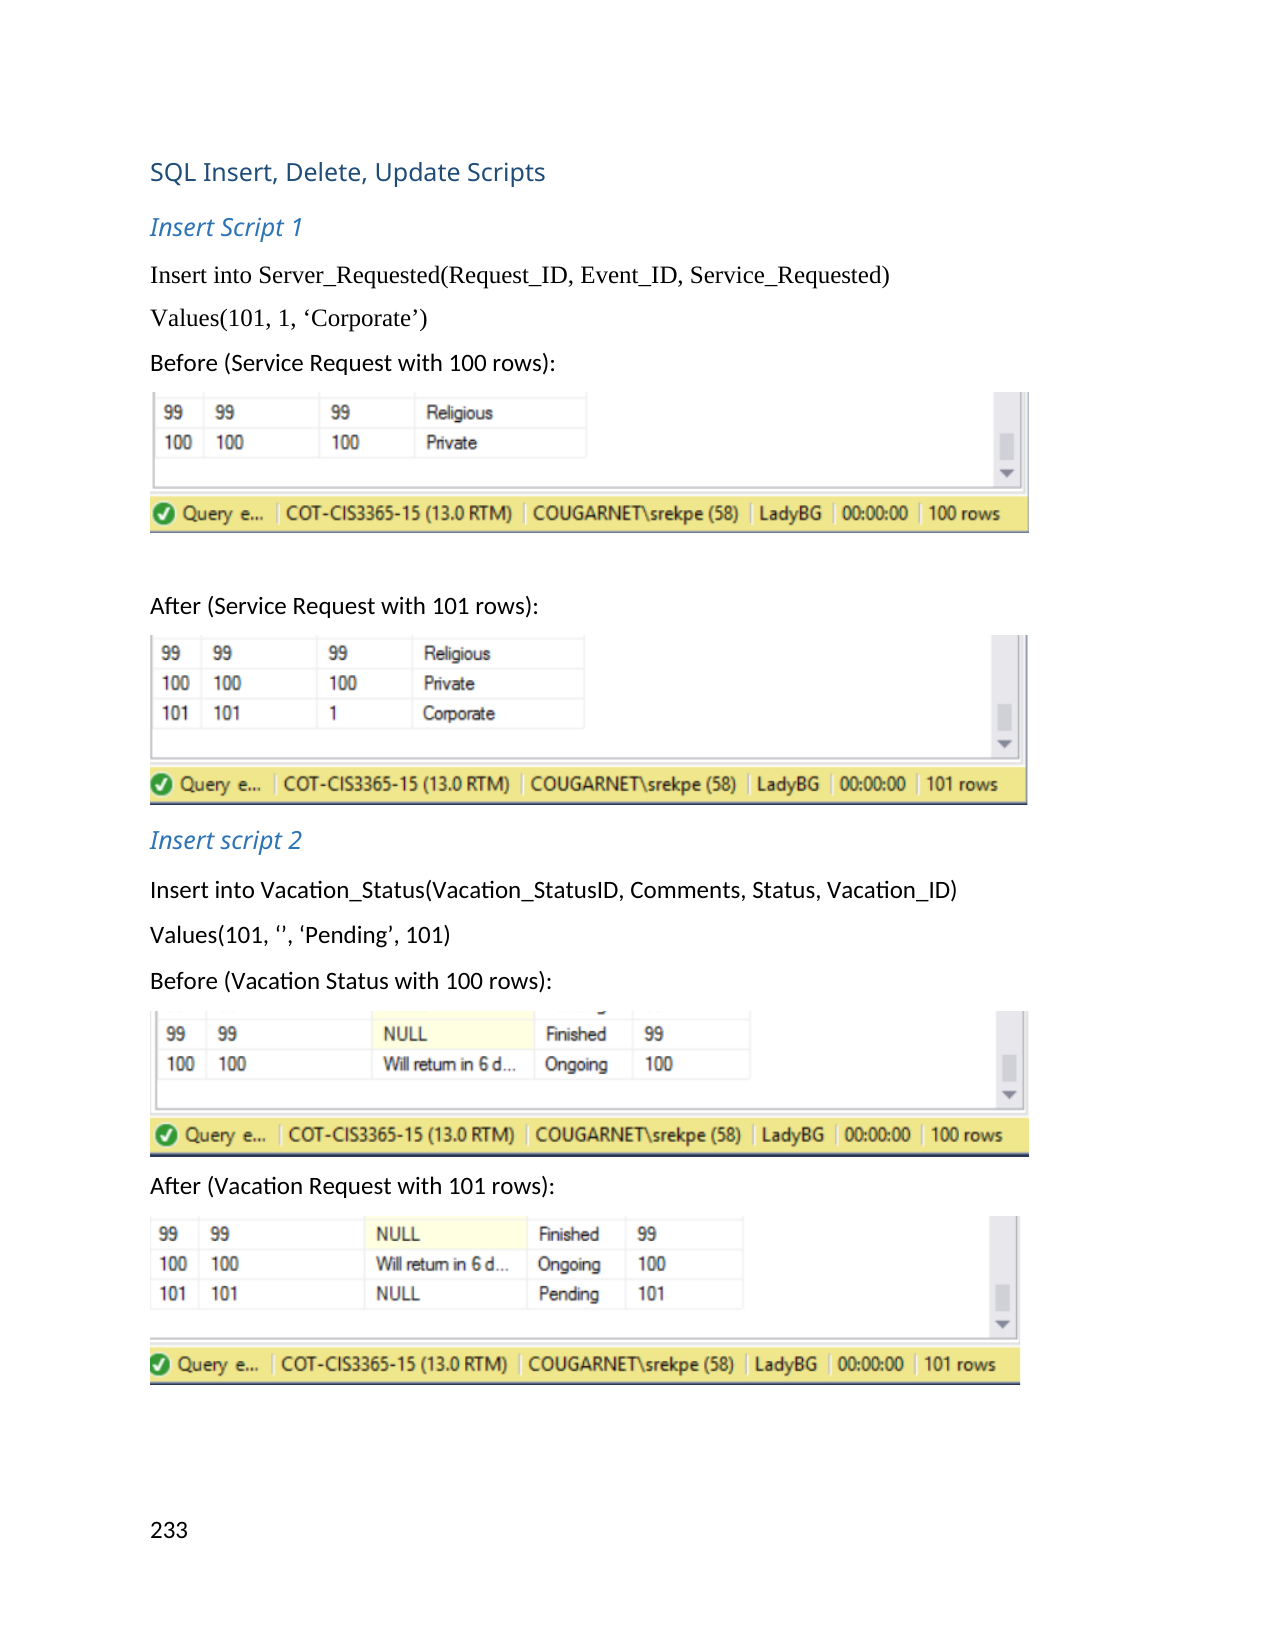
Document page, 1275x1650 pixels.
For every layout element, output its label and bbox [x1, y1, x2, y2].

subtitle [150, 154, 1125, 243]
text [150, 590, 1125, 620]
picture [150, 635, 1028, 805]
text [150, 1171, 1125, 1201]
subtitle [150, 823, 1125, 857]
picture [150, 392, 1029, 533]
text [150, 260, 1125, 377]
picture [150, 1011, 1029, 1157]
picture [150, 1216, 1021, 1385]
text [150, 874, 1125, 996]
